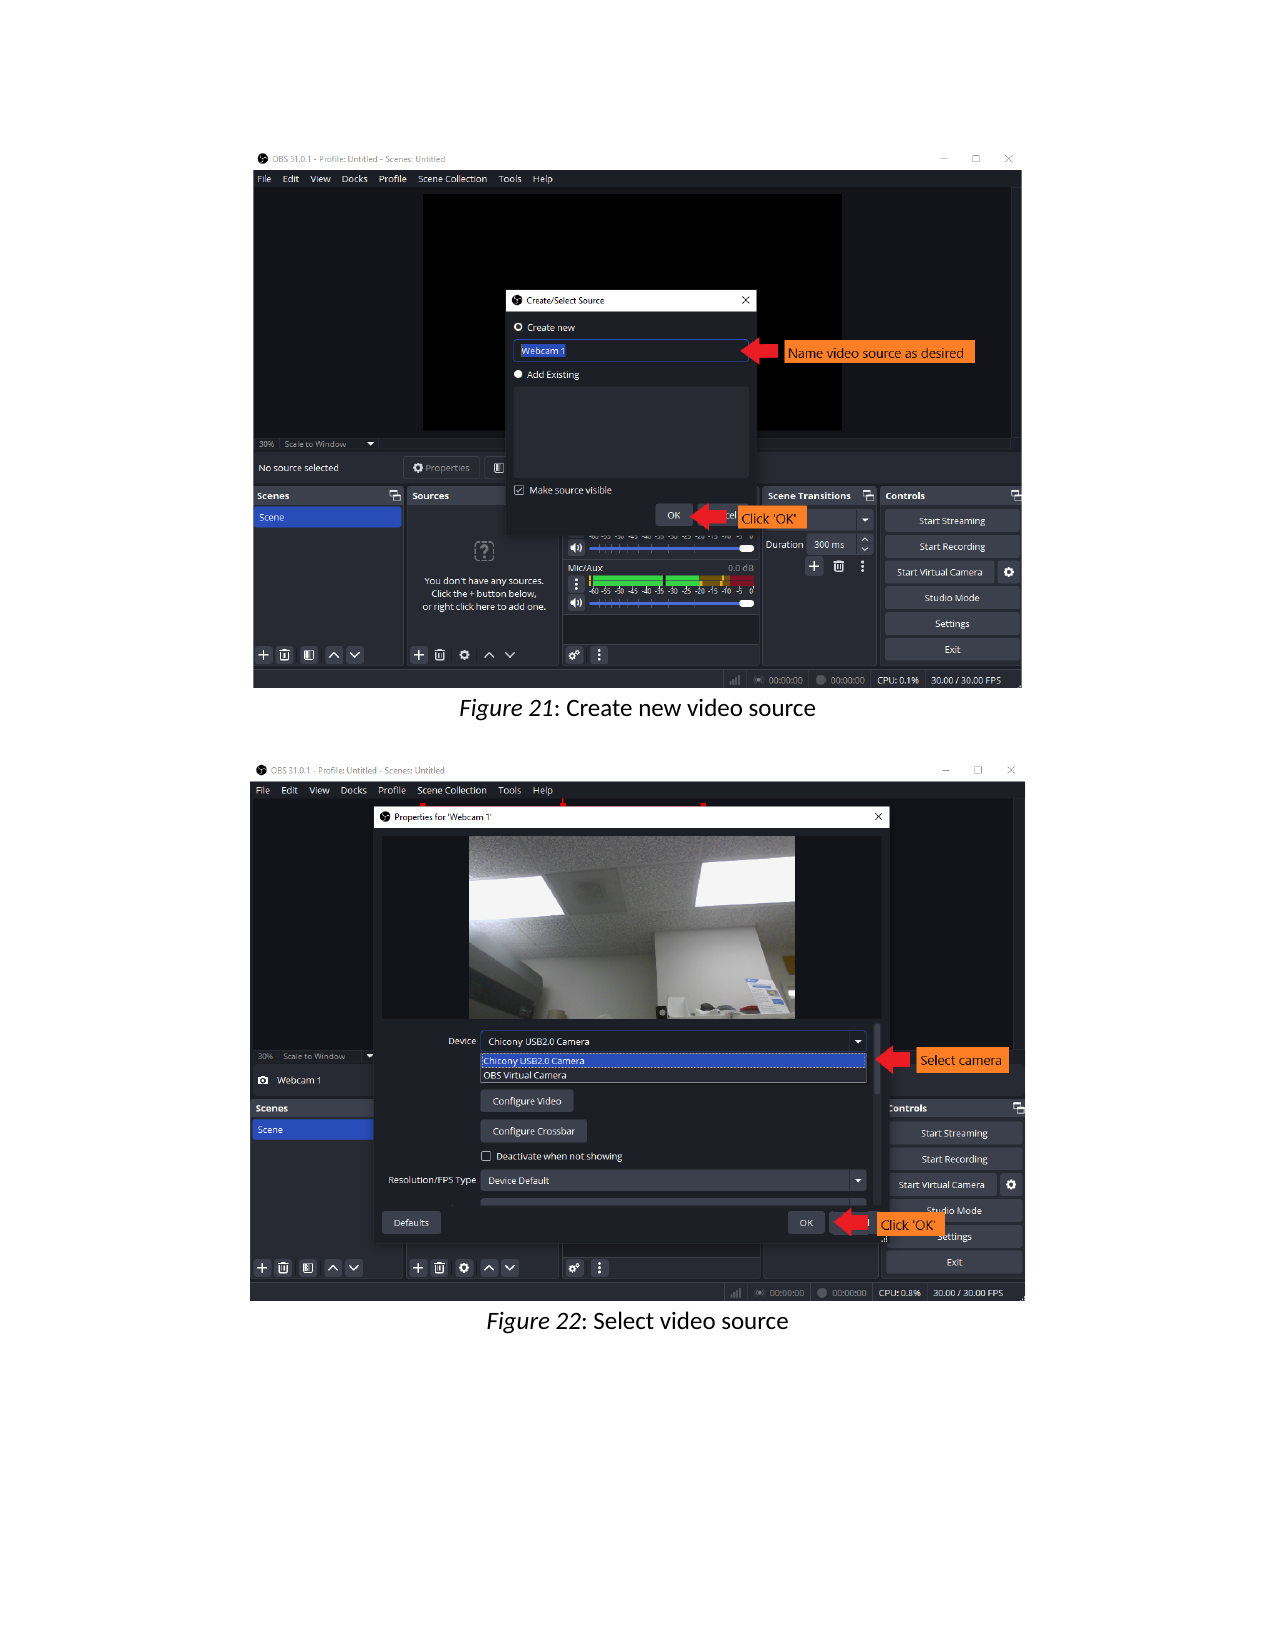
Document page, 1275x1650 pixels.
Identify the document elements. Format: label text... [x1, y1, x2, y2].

picture [253, 150, 1022, 688]
picture [250, 761, 1026, 1301]
text Figure 22: Select video source [150, 1306, 1125, 1336]
text Figure 21: Create new video source [150, 692, 1125, 722]
